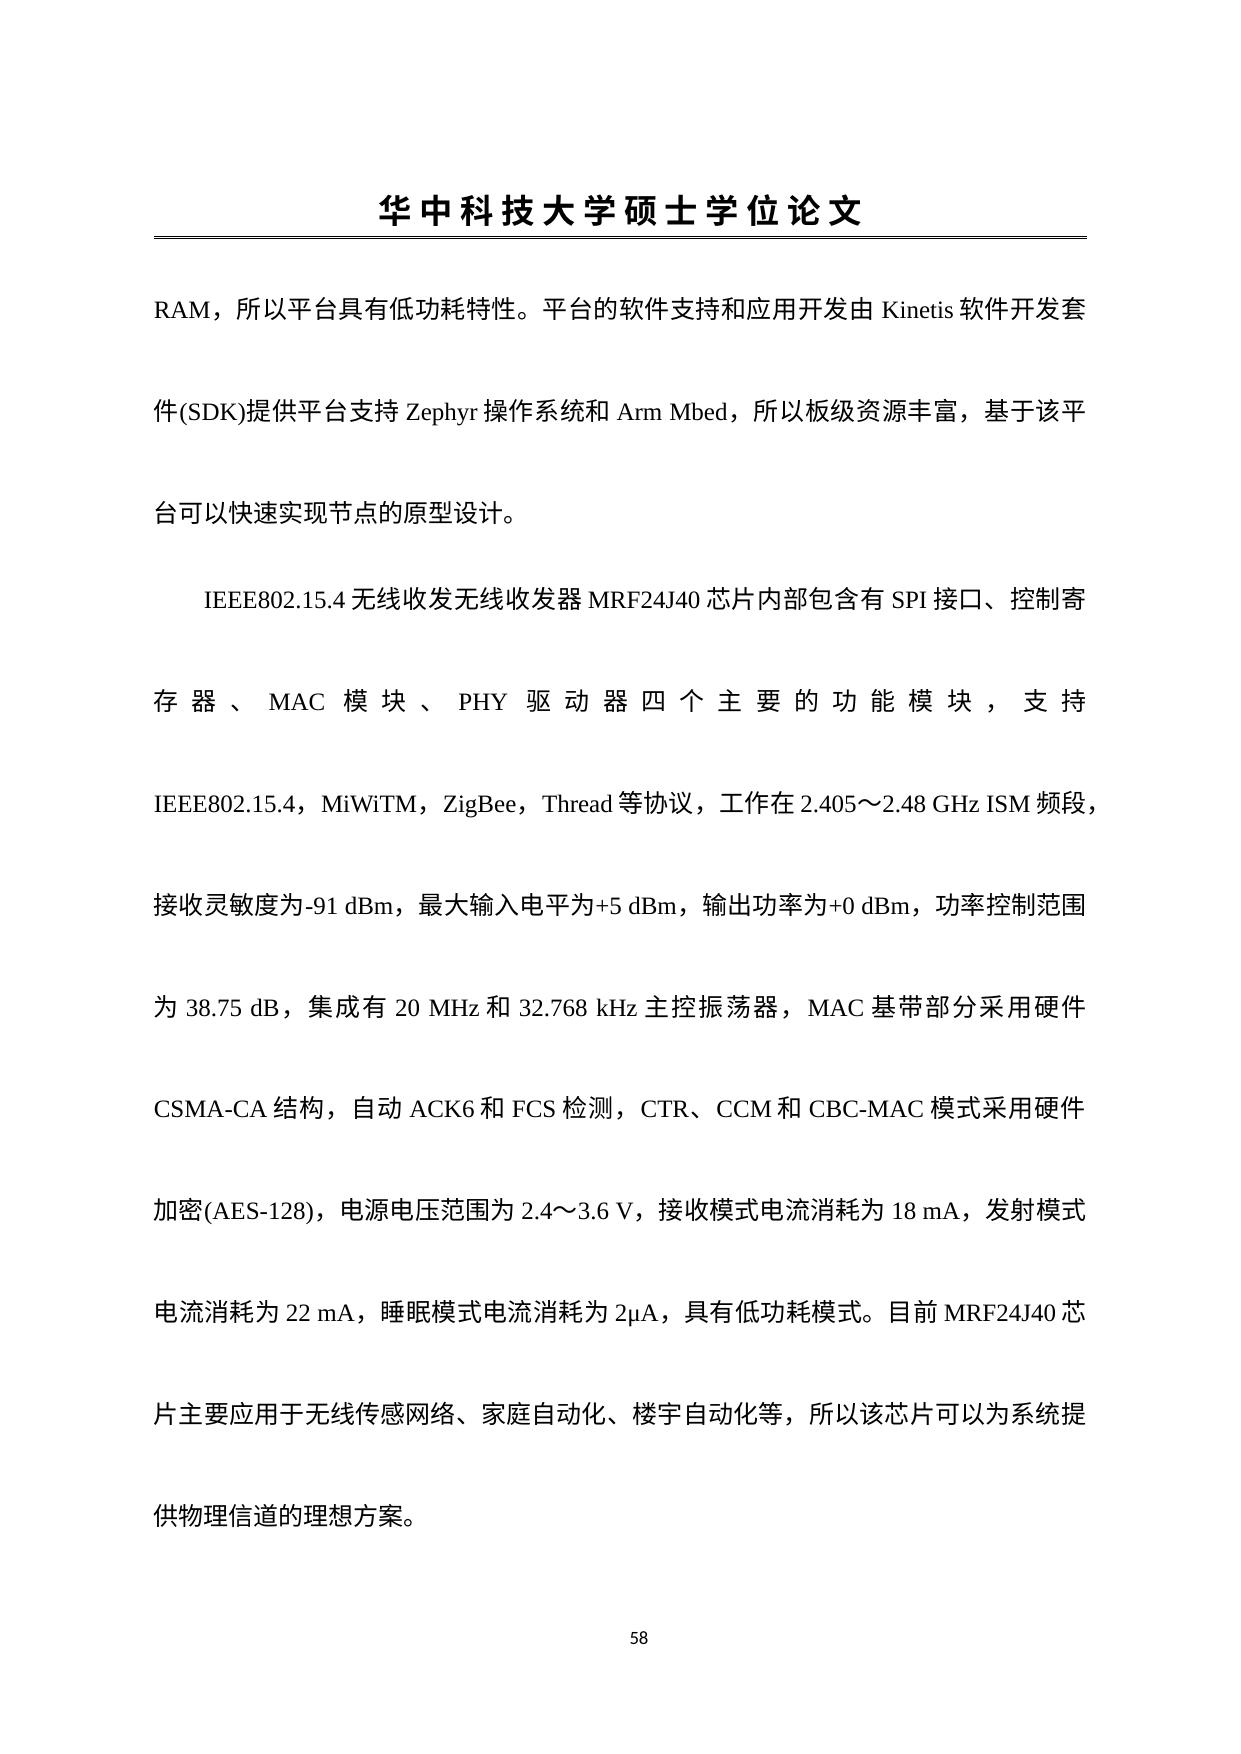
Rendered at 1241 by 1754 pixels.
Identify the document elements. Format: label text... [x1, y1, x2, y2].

text IEEE802.15.4无线收发无线收发器MRF24J40芯片内部包含有SPI接口、控制寄存器、MAC模块、PHY驱动器四个主要的功能模块，支持IEEE802.15.4，MiWiTM，ZigBee，Thread等协议，工作在2.405～2.48 GHz ISM频段，接收灵敏度为-91 dBm，最大输入电平为+5 dBm，输出功率为+0 dBm，功率控制范围为38.75 dB，集成有20 MHz和32.768 kHz主控振荡器，MAC基带部分采用硬件CSMA-CA结构，自动ACK6和FCS检测，CTR、CCM和CBC-MAC模式采用硬件加密(AES-128)，电源电压范围为2.4～3.6 V，接收模式电流消耗为18 mA，发射模式电流消耗为22 mA，睡眠模式电流消耗为2μA，具有低功耗模式。目前MRF24J40芯片主要应用于无线传感网络、家庭自动化、楼宇自动化等，所以该芯片可以为系统提供物理信道的理想方案。 [153, 564, 1087, 1548]
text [153, 274, 1087, 546]
